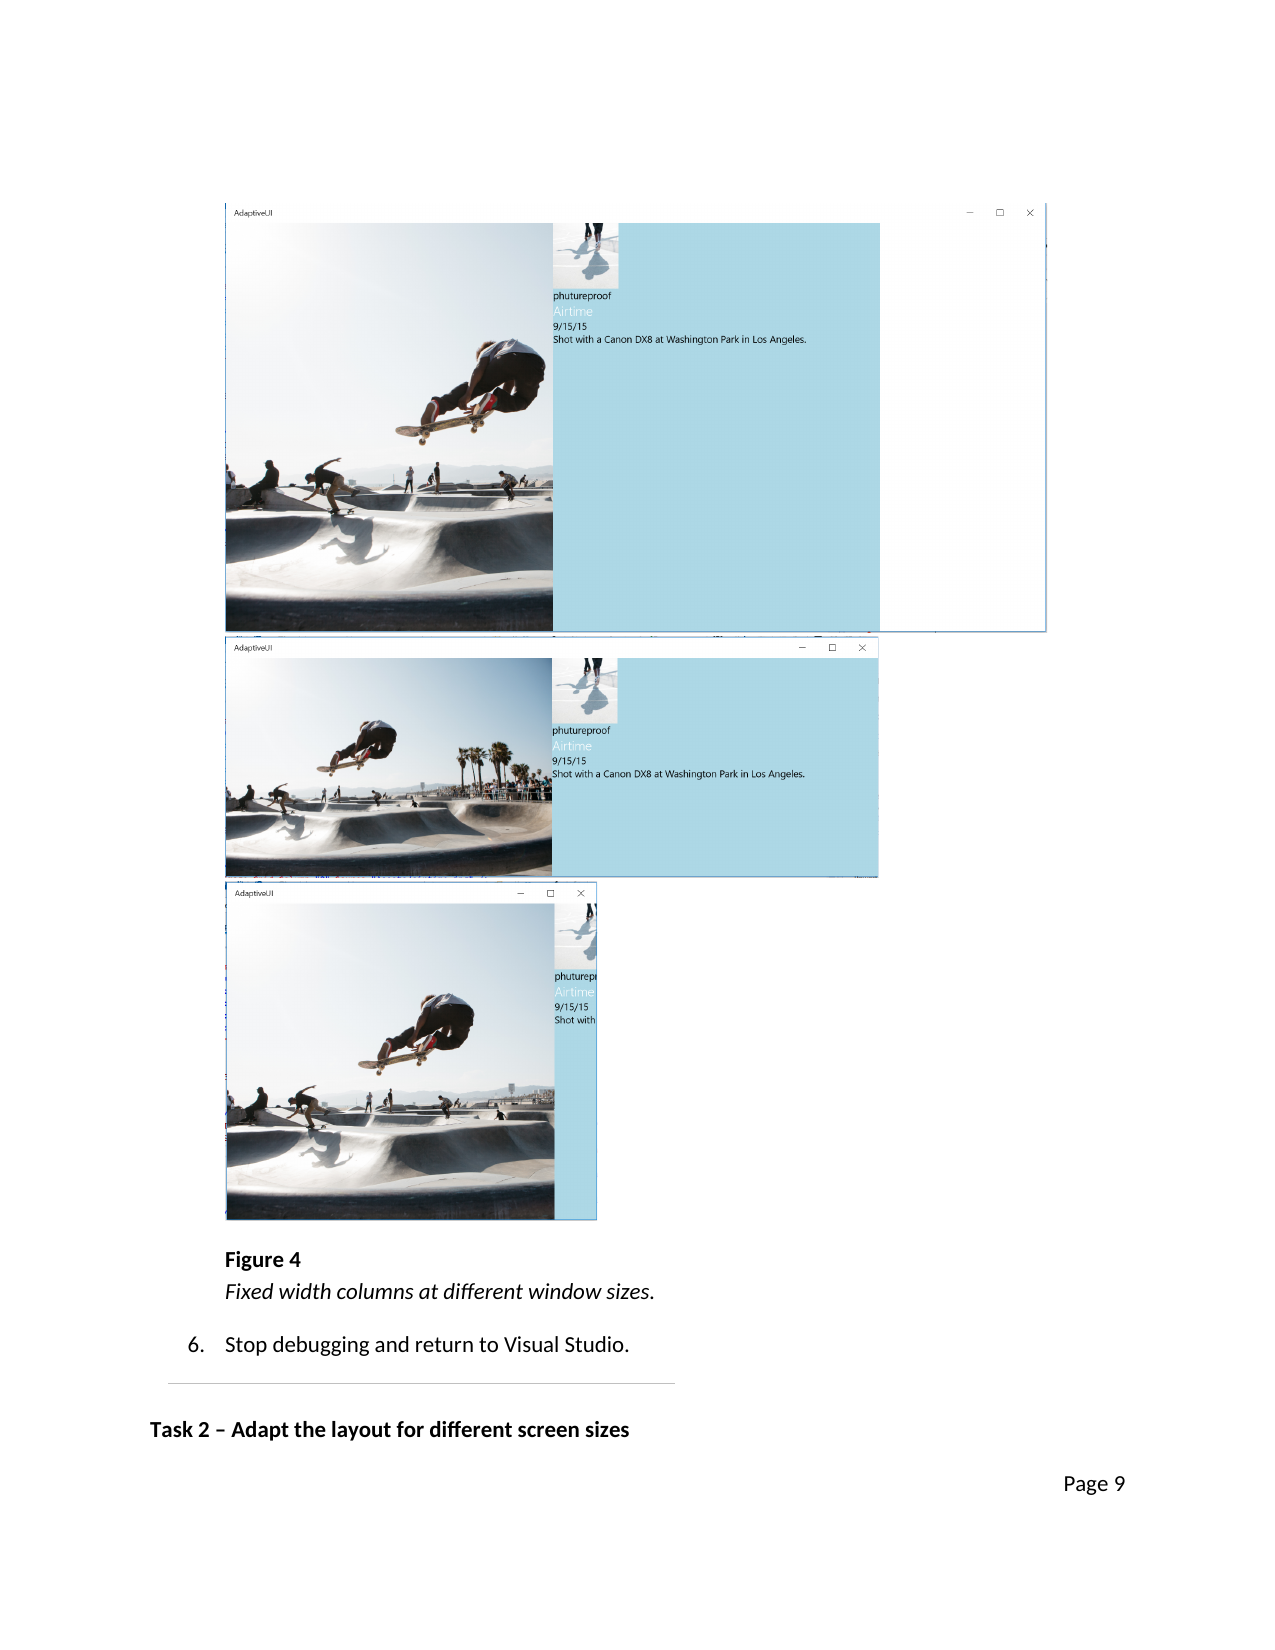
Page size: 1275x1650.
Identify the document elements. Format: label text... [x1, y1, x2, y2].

text Fixed width columns at different window sizes. [150, 1277, 1125, 1305]
picture [225, 636, 879, 878]
picture [225, 203, 1048, 633]
text Figure 4 [150, 1245, 1125, 1273]
picture [225, 881, 598, 1221]
text Task 2 – Adapt the layout for different screen sizes [150, 1415, 1125, 1443]
list Stop debugging and return to Visual Studio. [187, 1330, 1125, 1358]
